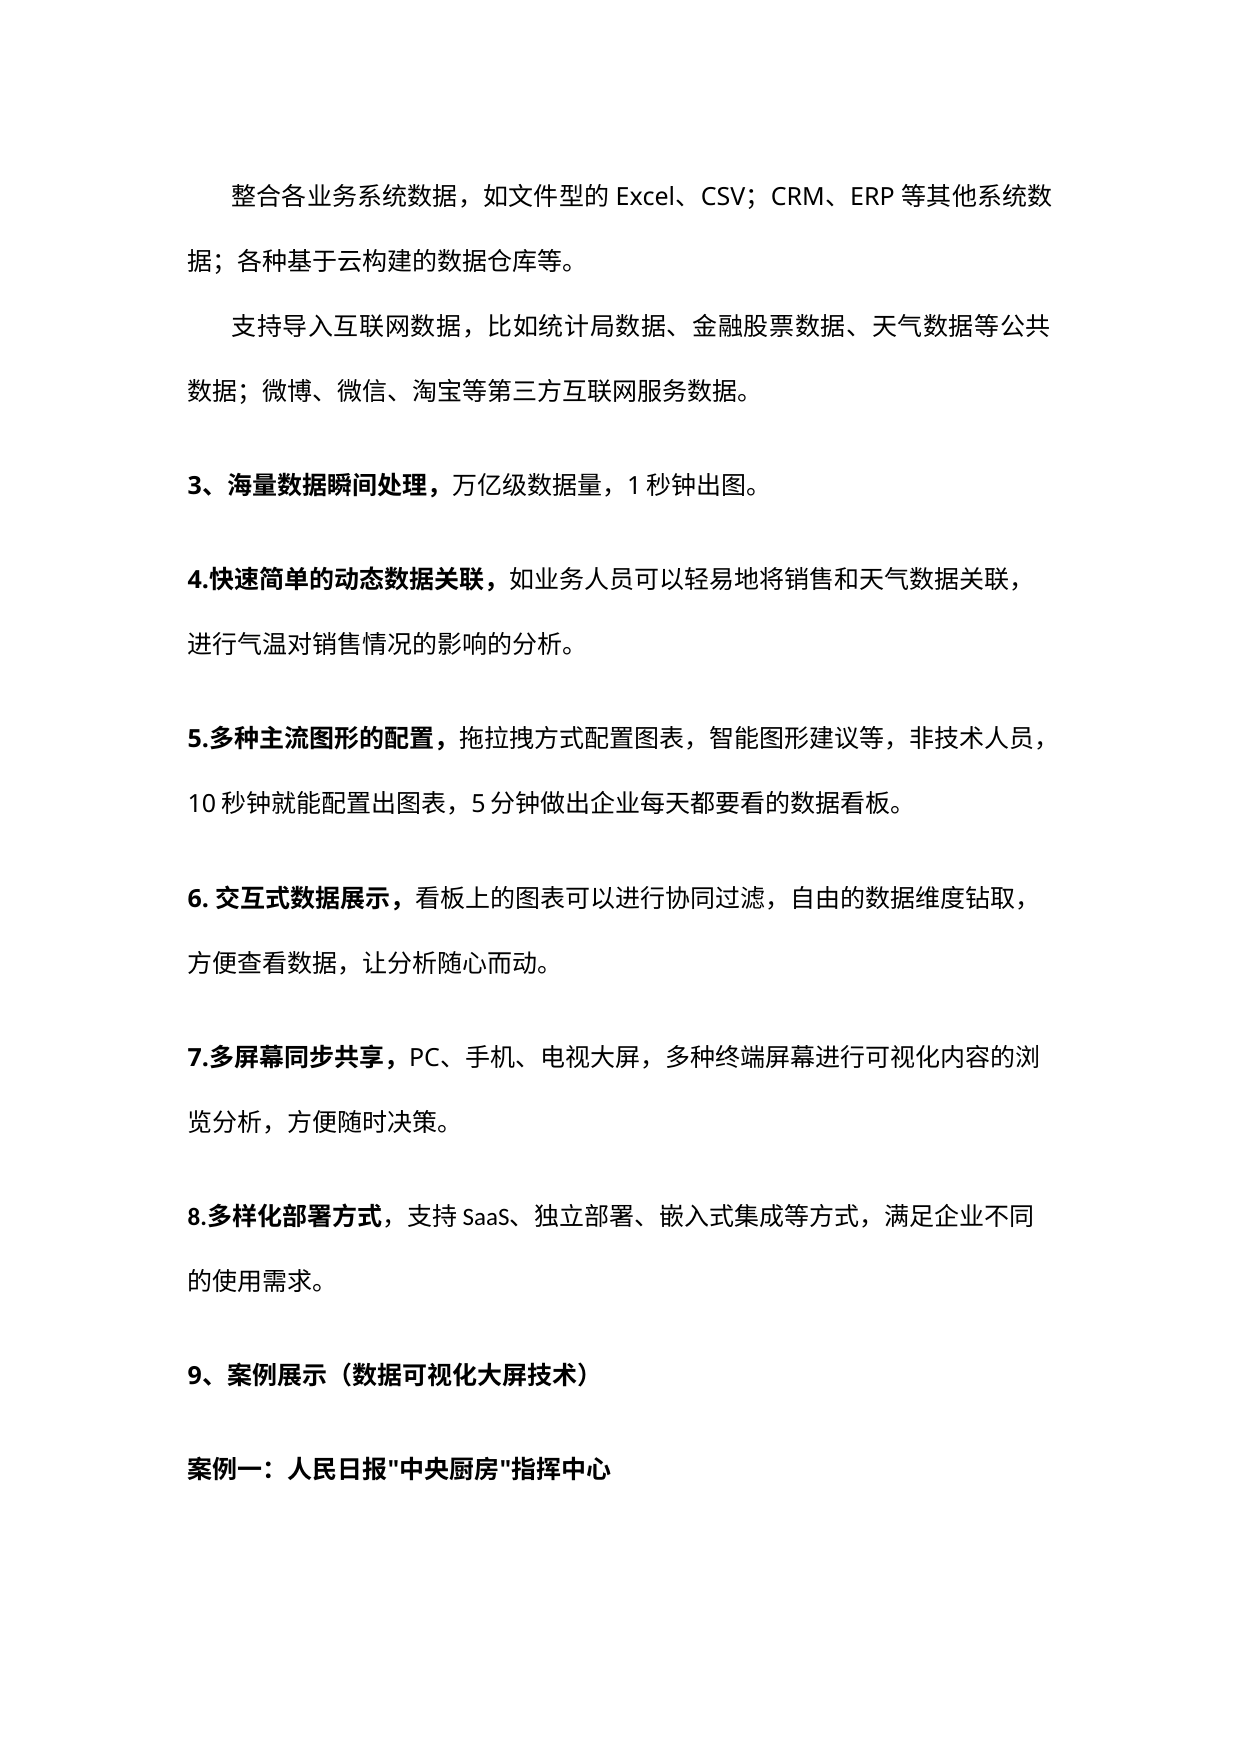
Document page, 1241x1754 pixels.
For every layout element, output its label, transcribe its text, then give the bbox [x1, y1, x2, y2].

list 支持导入互联网数据，比如统计局数据、金融股票数据、天气数据等公共数据；微博、微信、淘宝等第三方互联网服务数据。 [187, 292, 1053, 422]
text 8.多样化部署方式，支持 SaaS、独立部署、嵌入式集成等方式，满足企业不同的使用需求。 [187, 1182, 1053, 1312]
text 7.多屏幕同步共享，PC、手机、电视大屏，多种终端屏幕进行可视化内容的浏览分析，方便随时决策。 [187, 1023, 1053, 1153]
list 整合各业务系统数据，如文件型的 Excel、CSV；CRM、ERP 等其他系统数据；各种基于云构建的数据仓库等。 [187, 162, 1053, 292]
text 4.快速简单的动态数据关联，如业务人员可以轻易地将销售和天气数据关联，进行气温对销售情况的影响的分析。 [187, 545, 1053, 675]
text 6. 交互式数据展示，看板上的图表可以进行协同过滤，自由的数据维度钻取，方便查看数据，让分析随心而动。 [187, 864, 1053, 994]
text 3、海量数据瞬间处理，万亿级数据量，1秒钟出图。 [187, 451, 1053, 516]
text 案例一：人民日报"中央厨房"指挥中心 [187, 1435, 1053, 1500]
text 9、案例展示（数据可视化大屏技术） [187, 1341, 1053, 1406]
text 5.多种主流图形的配置，拖拉拽方式配置图表，智能图形建议等，非技术人员，10秒钟就能配置出图表，5分钟做出企业每天都要看的数据看板。 [187, 704, 1053, 834]
